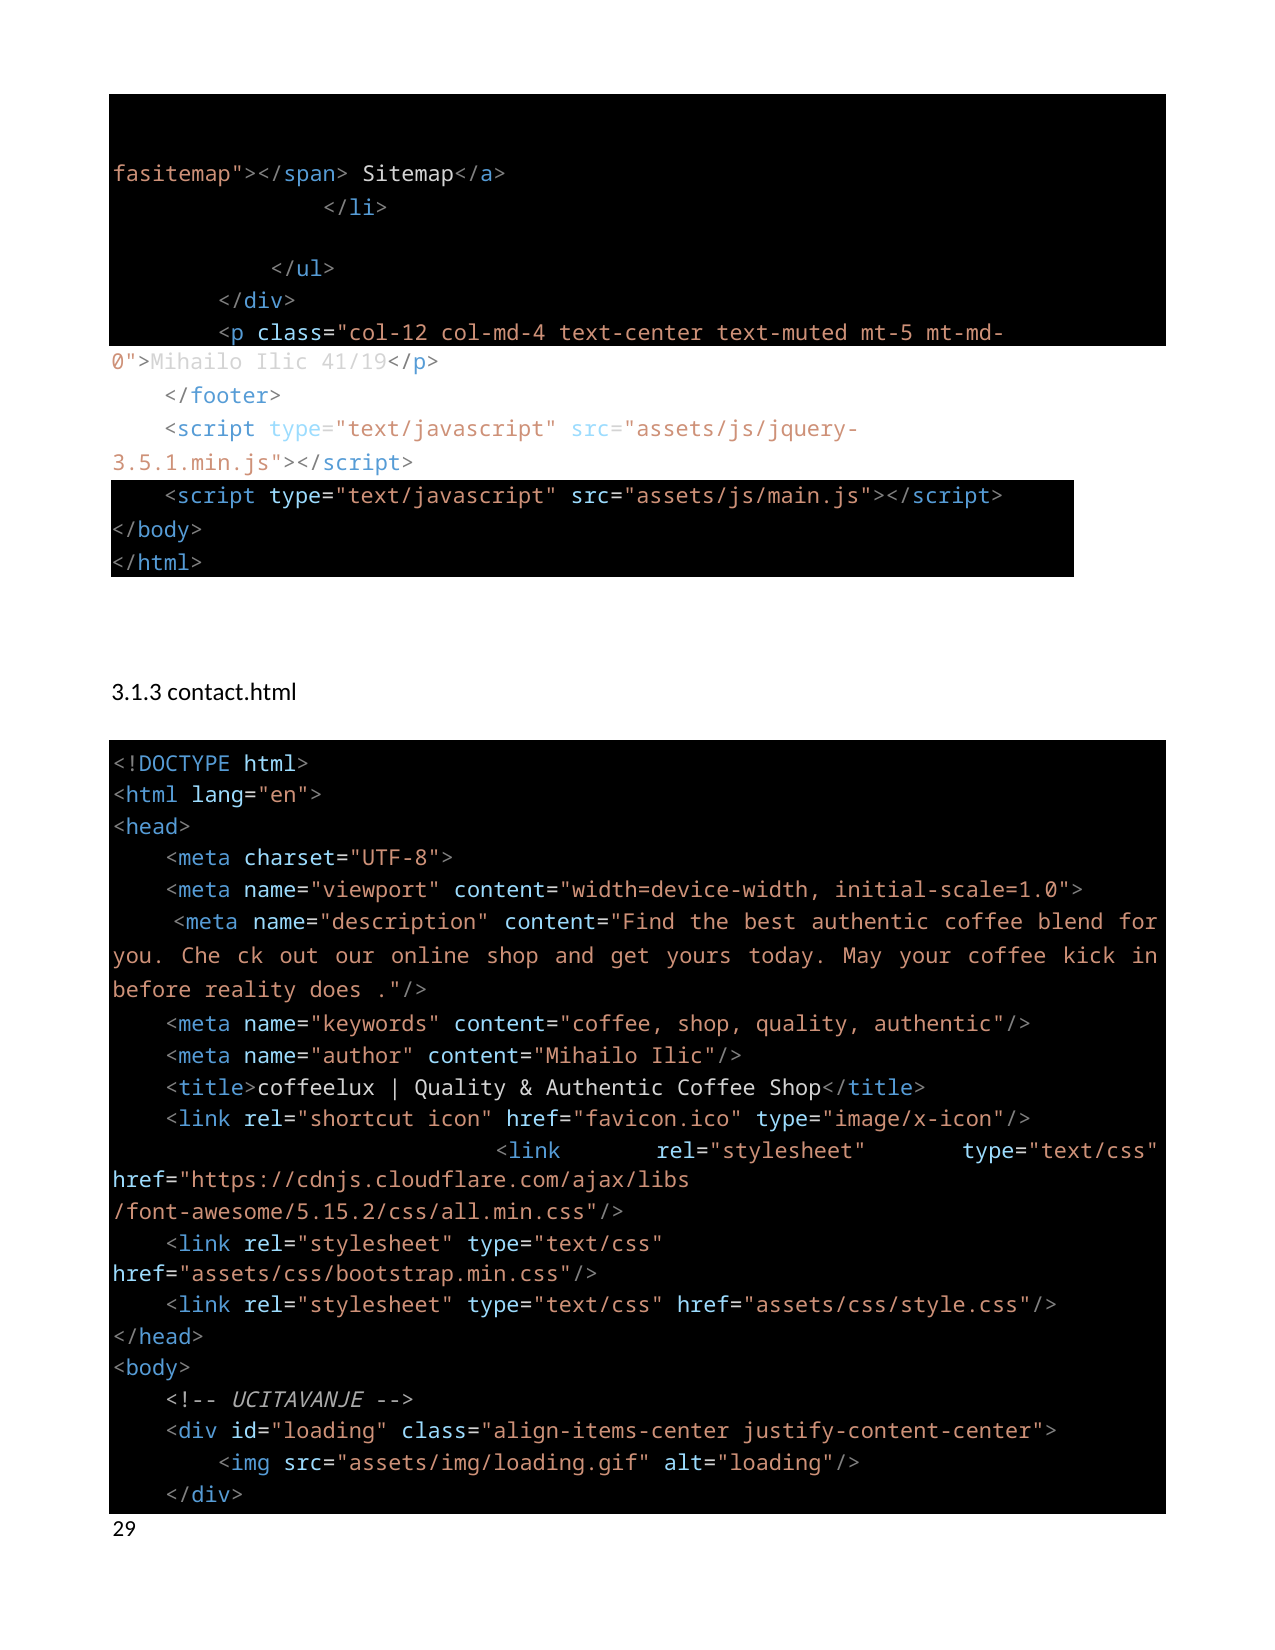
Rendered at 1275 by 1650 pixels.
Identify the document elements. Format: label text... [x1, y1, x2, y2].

text </footer> [111, 380, 1074, 409]
text </body> [111, 514, 1074, 544]
text <script type="text/javascript" src="assets/js/main.js"></script> [111, 480, 1074, 510]
text 0">Mihailo Ilic 41/19</p> [111, 346, 1074, 376]
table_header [109, 740, 1166, 1514]
subtitle 3.1.3 contact.html [111, 677, 1074, 707]
text </html> [111, 547, 1074, 577]
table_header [109, 124, 1166, 346]
text <script type="text/javascript" src="assets/js/jquery-3.5.1.min.js"></script> [111, 413, 1074, 476]
